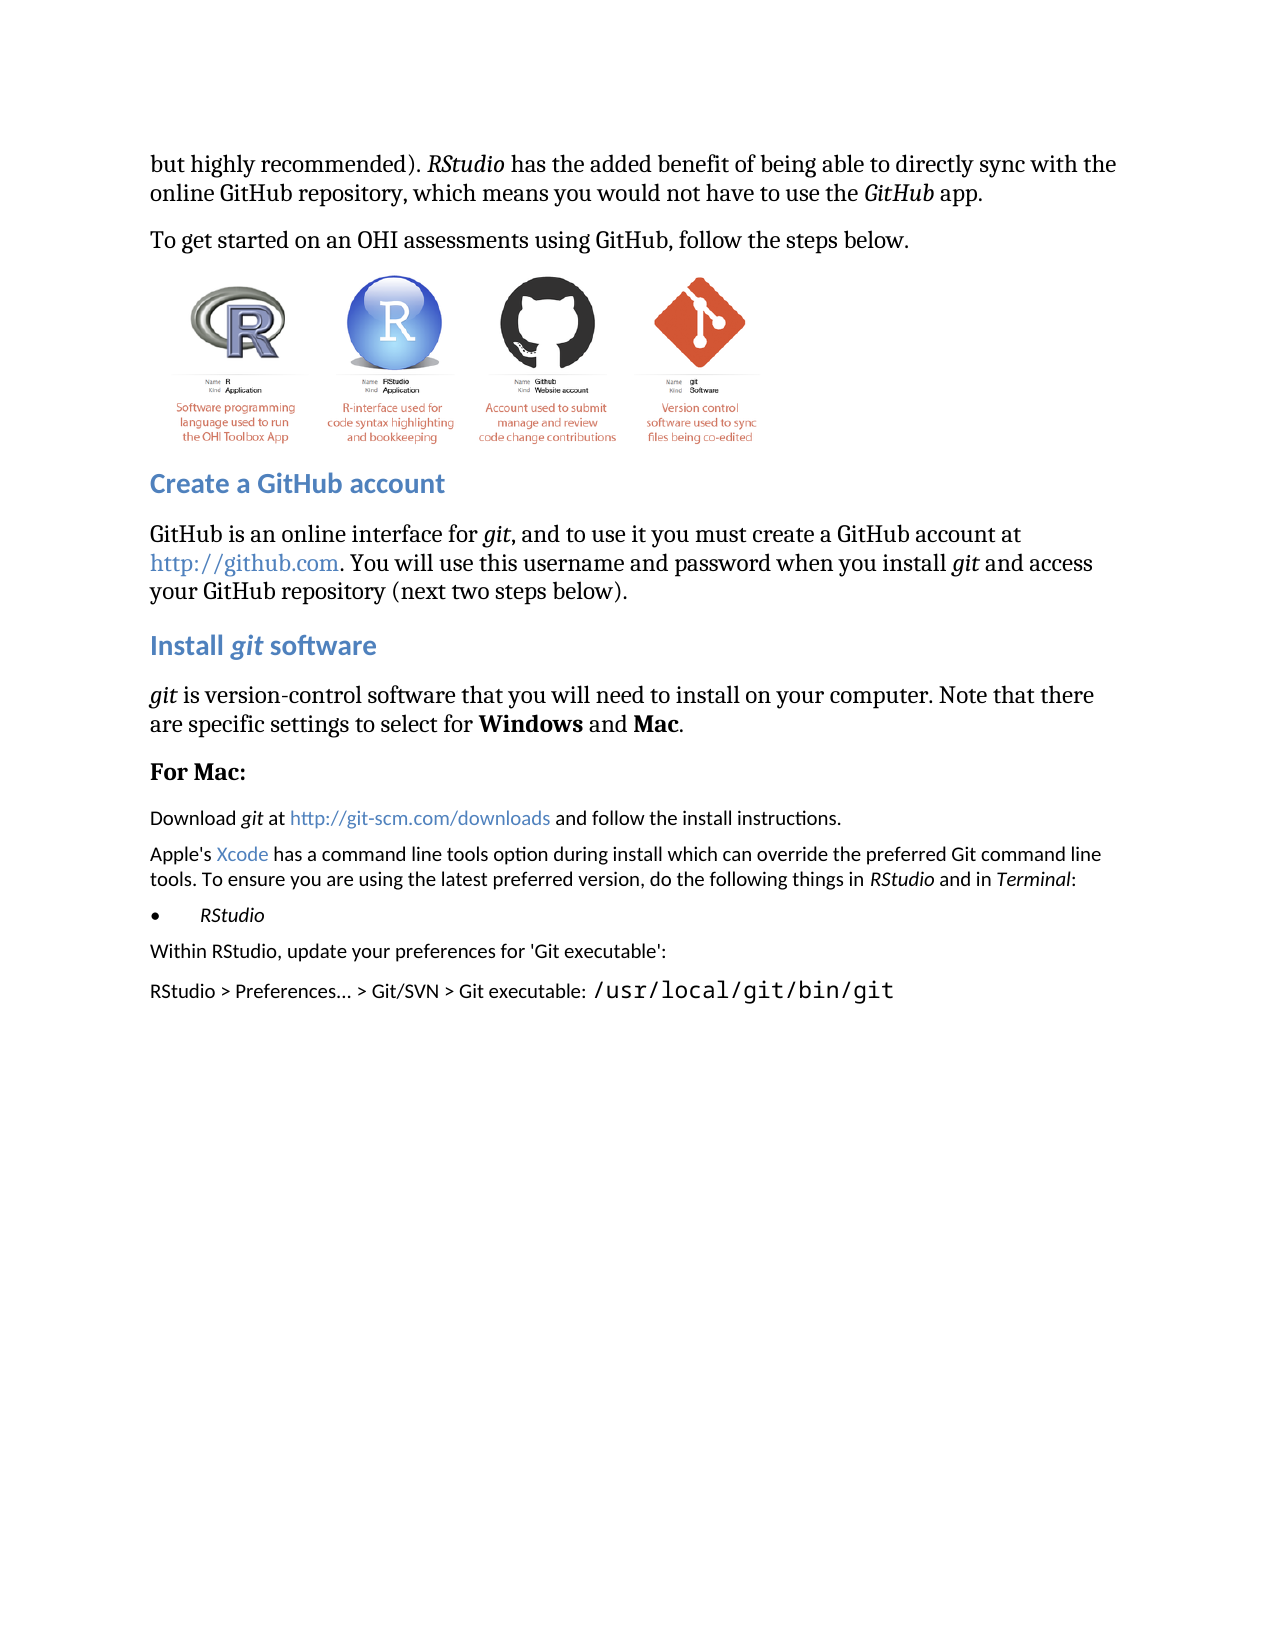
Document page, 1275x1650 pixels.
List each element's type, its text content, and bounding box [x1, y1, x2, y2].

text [150, 150, 1125, 207]
text git is version-control software that you will need to install on your computer. Note that there are specific settings to select for Windows and Mac. [150, 681, 1125, 739]
subtitle Install git software [150, 627, 1125, 662]
subtitle Create a GitHub account [150, 465, 1125, 501]
text To get started on an OHI assessments using GitHub, follow the steps below. [150, 226, 1125, 255]
picture [168, 273, 761, 445]
text For Mac: [150, 757, 1125, 786]
list RStudio [150, 902, 1125, 927]
text GitHub is an online interface for git, and to use it you must create a GitHub account at http://github.com. You will use this username and password when you install git and access your GitHub repository (next two steps below). [150, 520, 1125, 606]
text RStudio > Preferences... > Git/SVN > Git executable: /usr/local/git/bin/git [150, 974, 1125, 1005]
text Apple's Xcode has a command line tools option during install which can override the preferred Git command line tools. To ensure you are using the latest preferred version, do the following things in RStudio and in Terminal: [150, 841, 1125, 892]
text Download git at http://git-scm.com/downloads and follow the install instructions. [150, 805, 1125, 830]
text Within RStudio, update your preferences for 'Git executable': [150, 938, 1125, 963]
